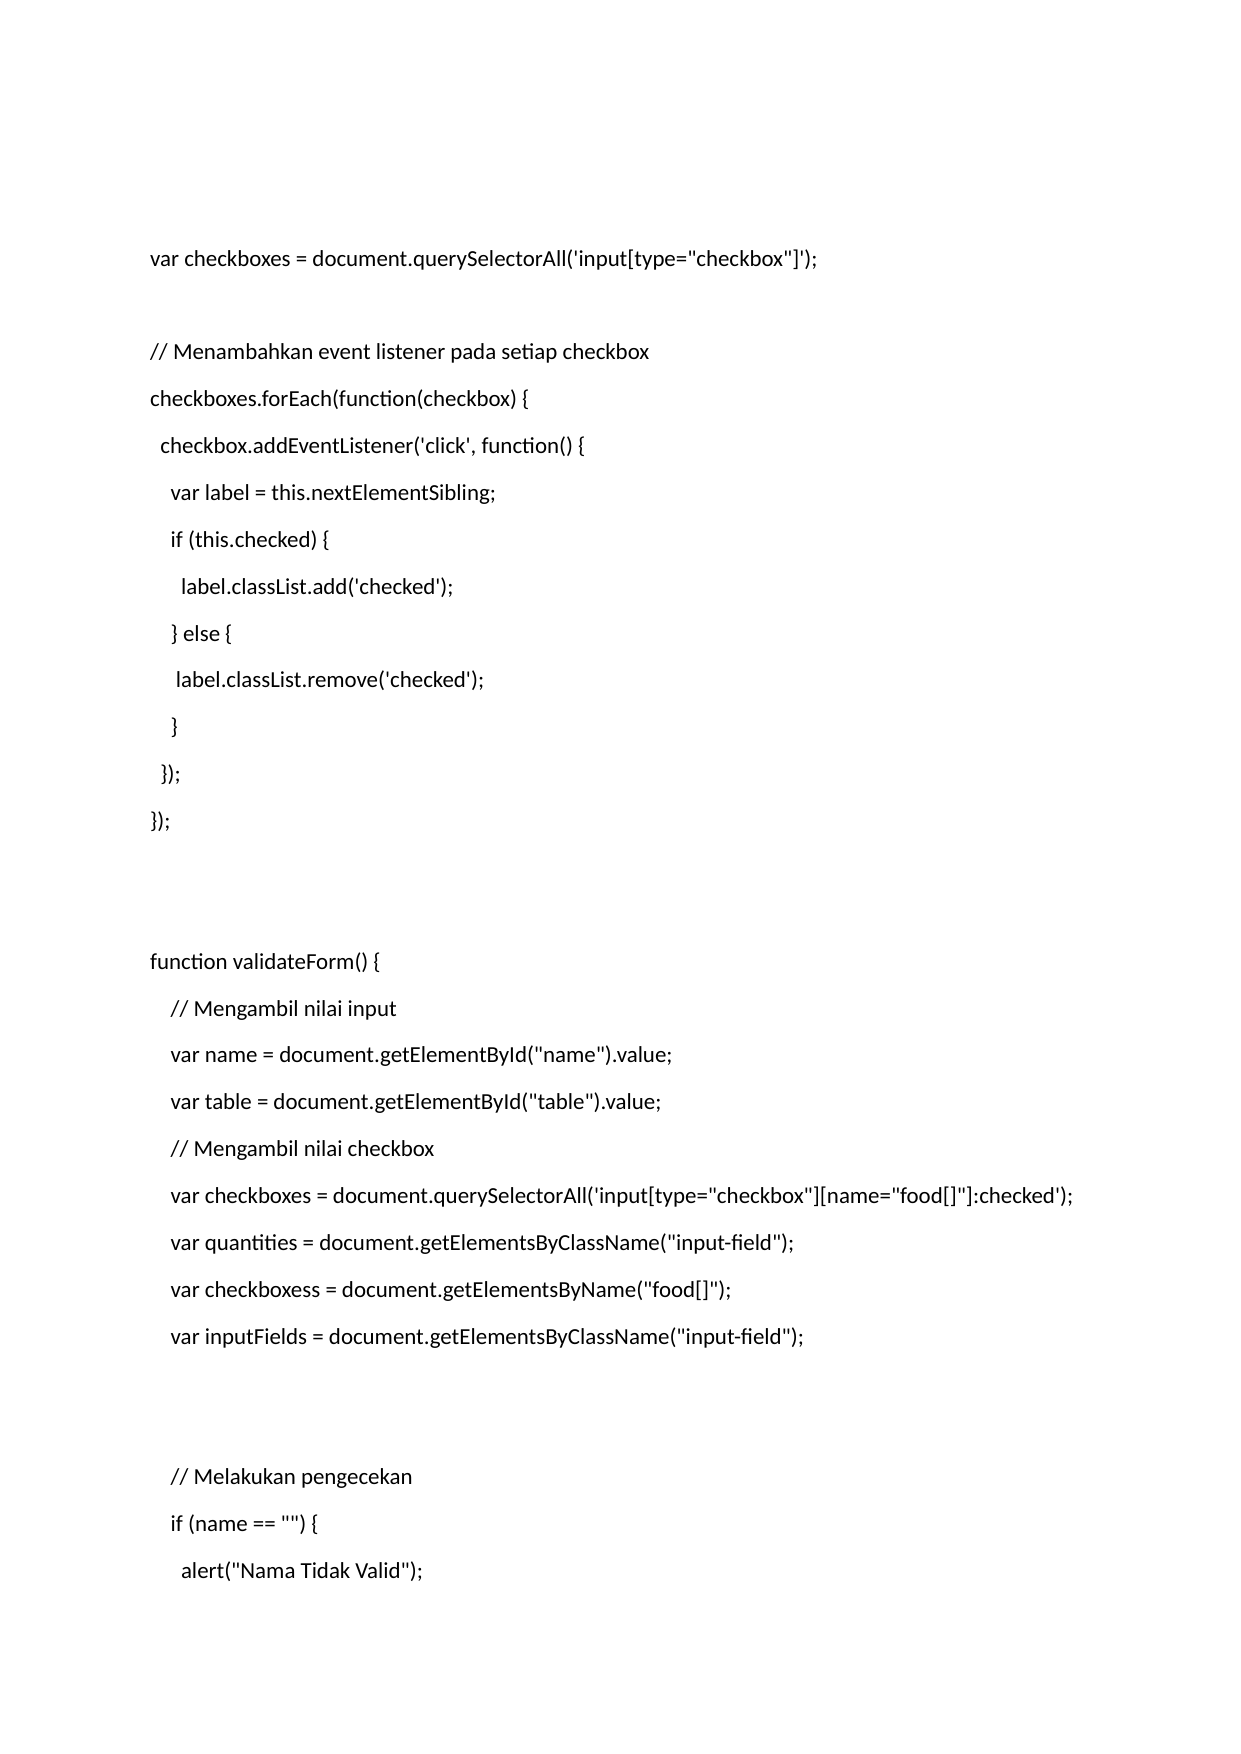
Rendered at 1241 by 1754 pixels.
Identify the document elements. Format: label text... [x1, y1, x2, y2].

text var checkboxes = document.querySelectorAll('input[type="checkbox"][name="food[]"]:checked'); [150, 1181, 1090, 1209]
text checkboxes.forEach(function(checkbox) { [150, 384, 1090, 412]
text // Mengambil nilai checkbox [150, 1134, 1090, 1162]
text var name = document.getElementById("name").value; [150, 1041, 1090, 1069]
text var table = document.getElementById("table").value; [150, 1087, 1090, 1116]
text }); [150, 759, 1090, 787]
text var label = this.nextElementSibling; [150, 478, 1090, 506]
text var inputFields = document.getElementsByClassName("input-field"); [150, 1322, 1090, 1350]
text var quantities = document.getElementsByClassName("input-field"); [150, 1228, 1090, 1256]
text } [150, 712, 1090, 741]
text if (this.checked) { [150, 525, 1090, 553]
text alert("Nama Tidak Valid"); [150, 1556, 1090, 1584]
text label.classList.add('checked'); [150, 572, 1090, 600]
text // Melakukan pengecekan [150, 1462, 1090, 1491]
text }); [150, 806, 1090, 834]
text } else { [150, 619, 1090, 647]
text var checkboxess = document.getElementsByName("food[]"); [150, 1275, 1090, 1303]
text checkbox.addEventListener('click', function() { [150, 431, 1090, 459]
text // Mengambil nilai input [150, 994, 1090, 1022]
text // Menambahkan event listener pada setiap checkbox [150, 337, 1090, 366]
text var checkboxes = document.querySelectorAll('input[type="checkbox"]'); [150, 244, 1090, 272]
text label.classList.remove('checked'); [150, 666, 1090, 694]
text if (name == "") { [150, 1509, 1090, 1537]
text function validateForm() { [150, 947, 1090, 975]
